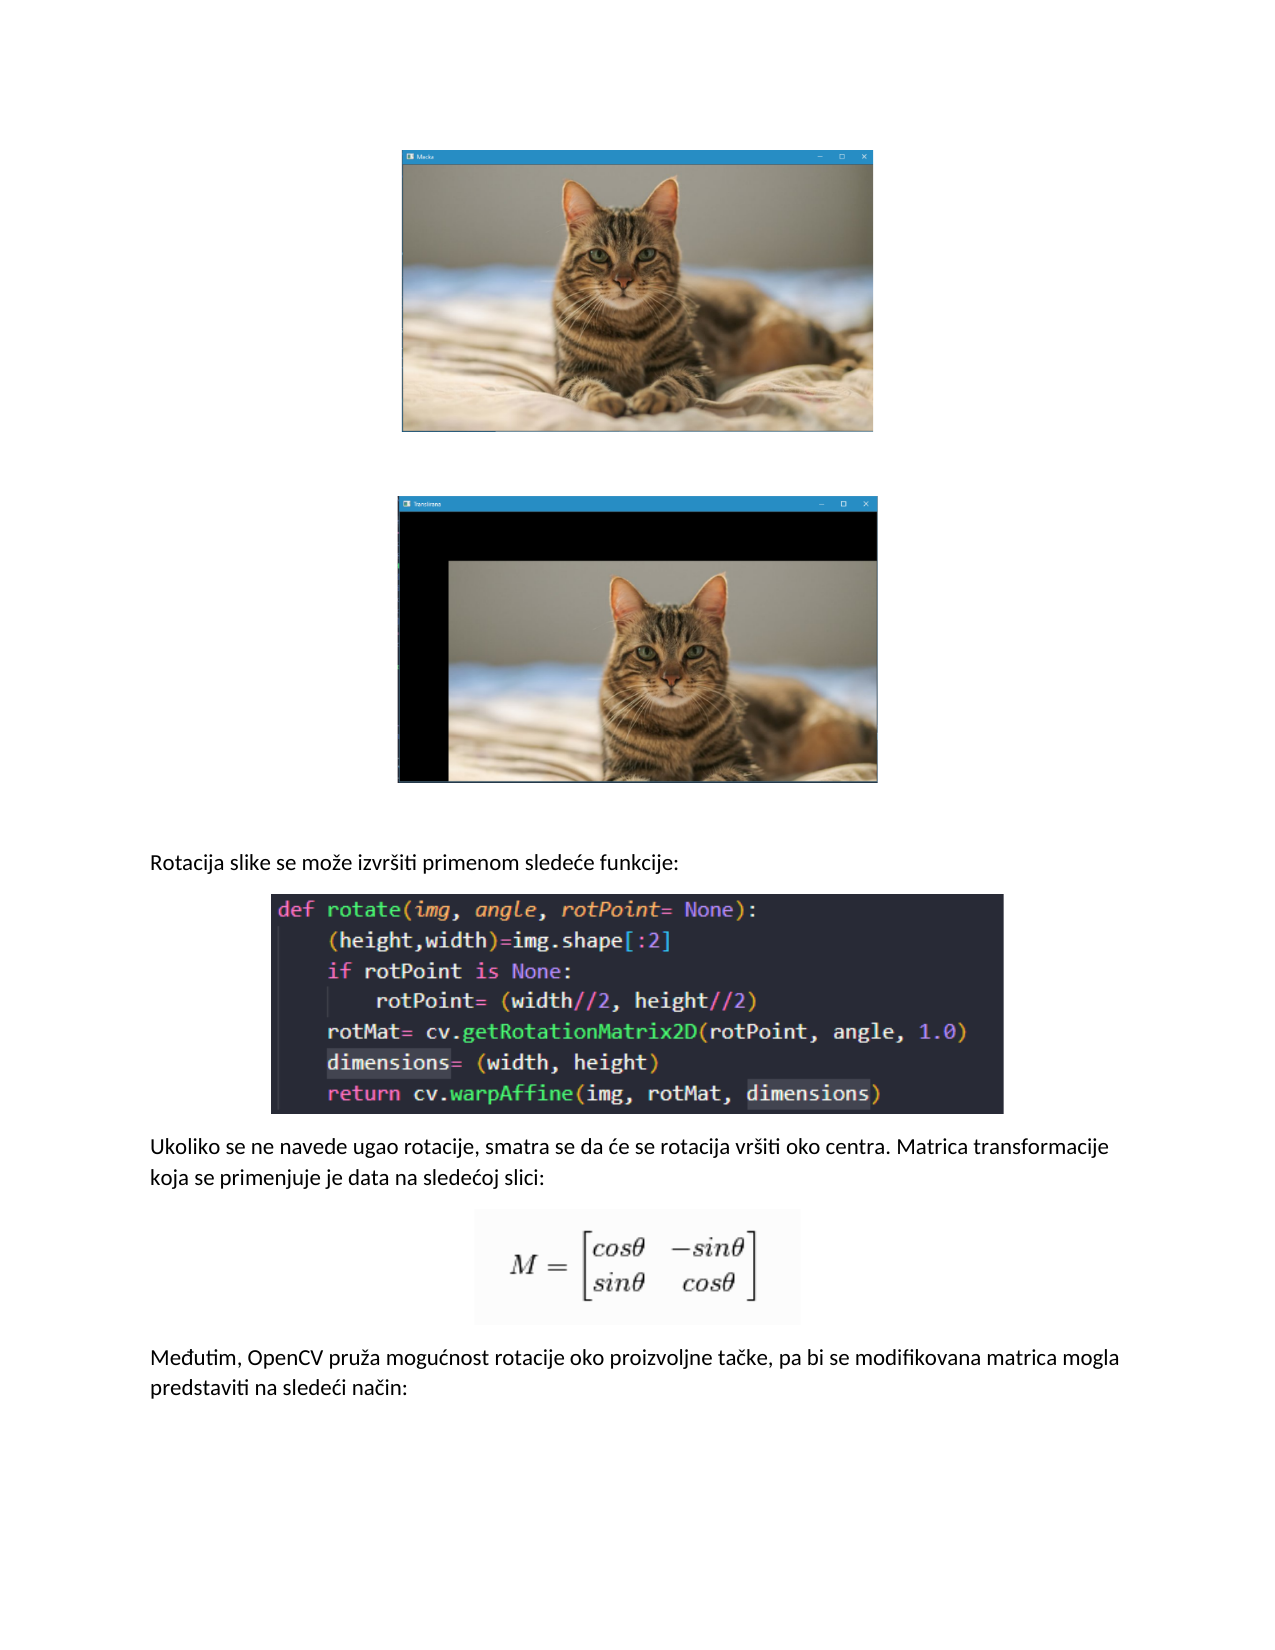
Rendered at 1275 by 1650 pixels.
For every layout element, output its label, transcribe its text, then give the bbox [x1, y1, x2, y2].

picture [401, 150, 874, 432]
picture [271, 894, 1004, 1114]
text Međutim, OpenCV pruža mogućnost rotacije oko proizvoljne tačke, pa bi se modifikovana matrica mogla predstaviti na sledeći način: [150, 1343, 1125, 1402]
text Ukoliko se ne navede ugao rotacije, smatra se da će se rotacija vršiti oko centra. Matrica transformacije koja se primenjuje je data na sledećoj slici: [150, 1132, 1125, 1191]
picture [474, 1209, 801, 1325]
text Rotacija slike se može izvršiti primenom sledeće funkcije: [150, 848, 1125, 876]
picture [397, 496, 878, 783]
